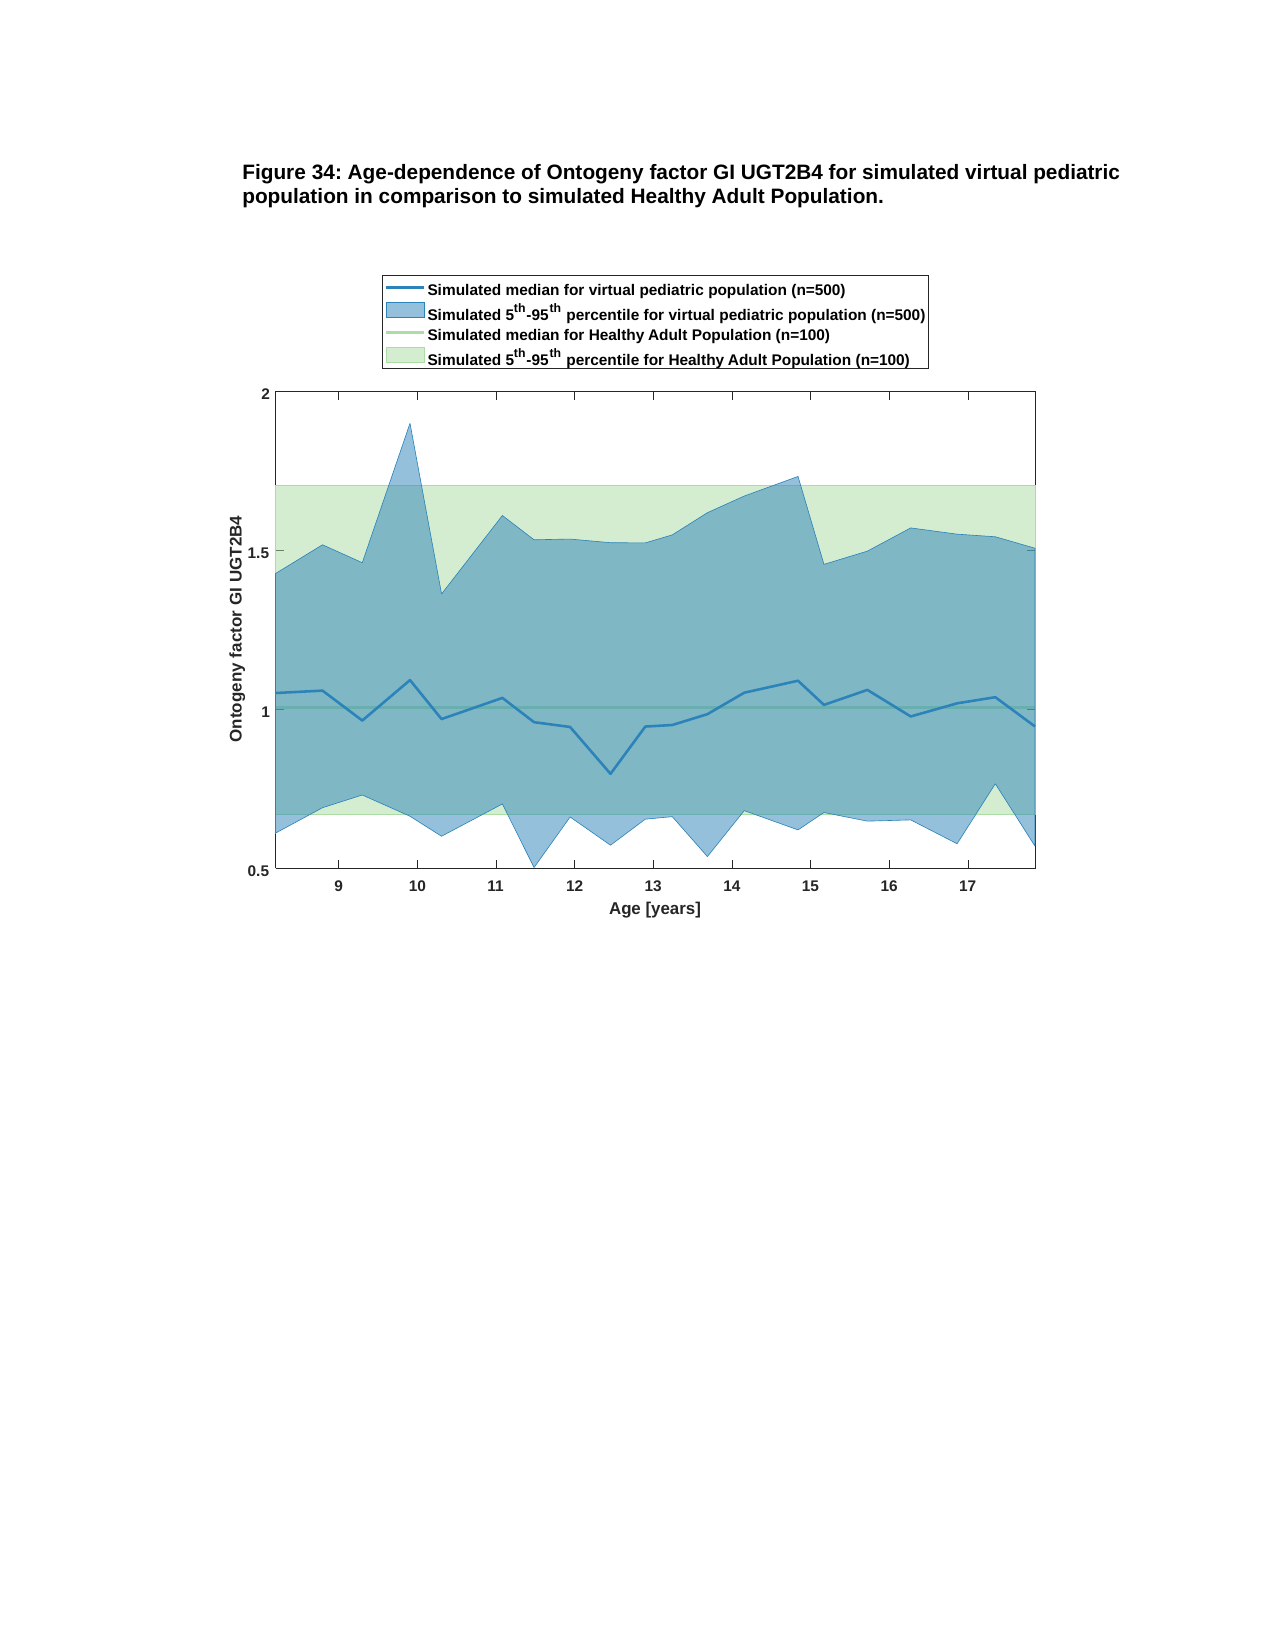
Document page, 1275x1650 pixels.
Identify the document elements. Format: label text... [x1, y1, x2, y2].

table_cell [893, 728, 1036, 847]
table_cell [275, 423, 412, 574]
